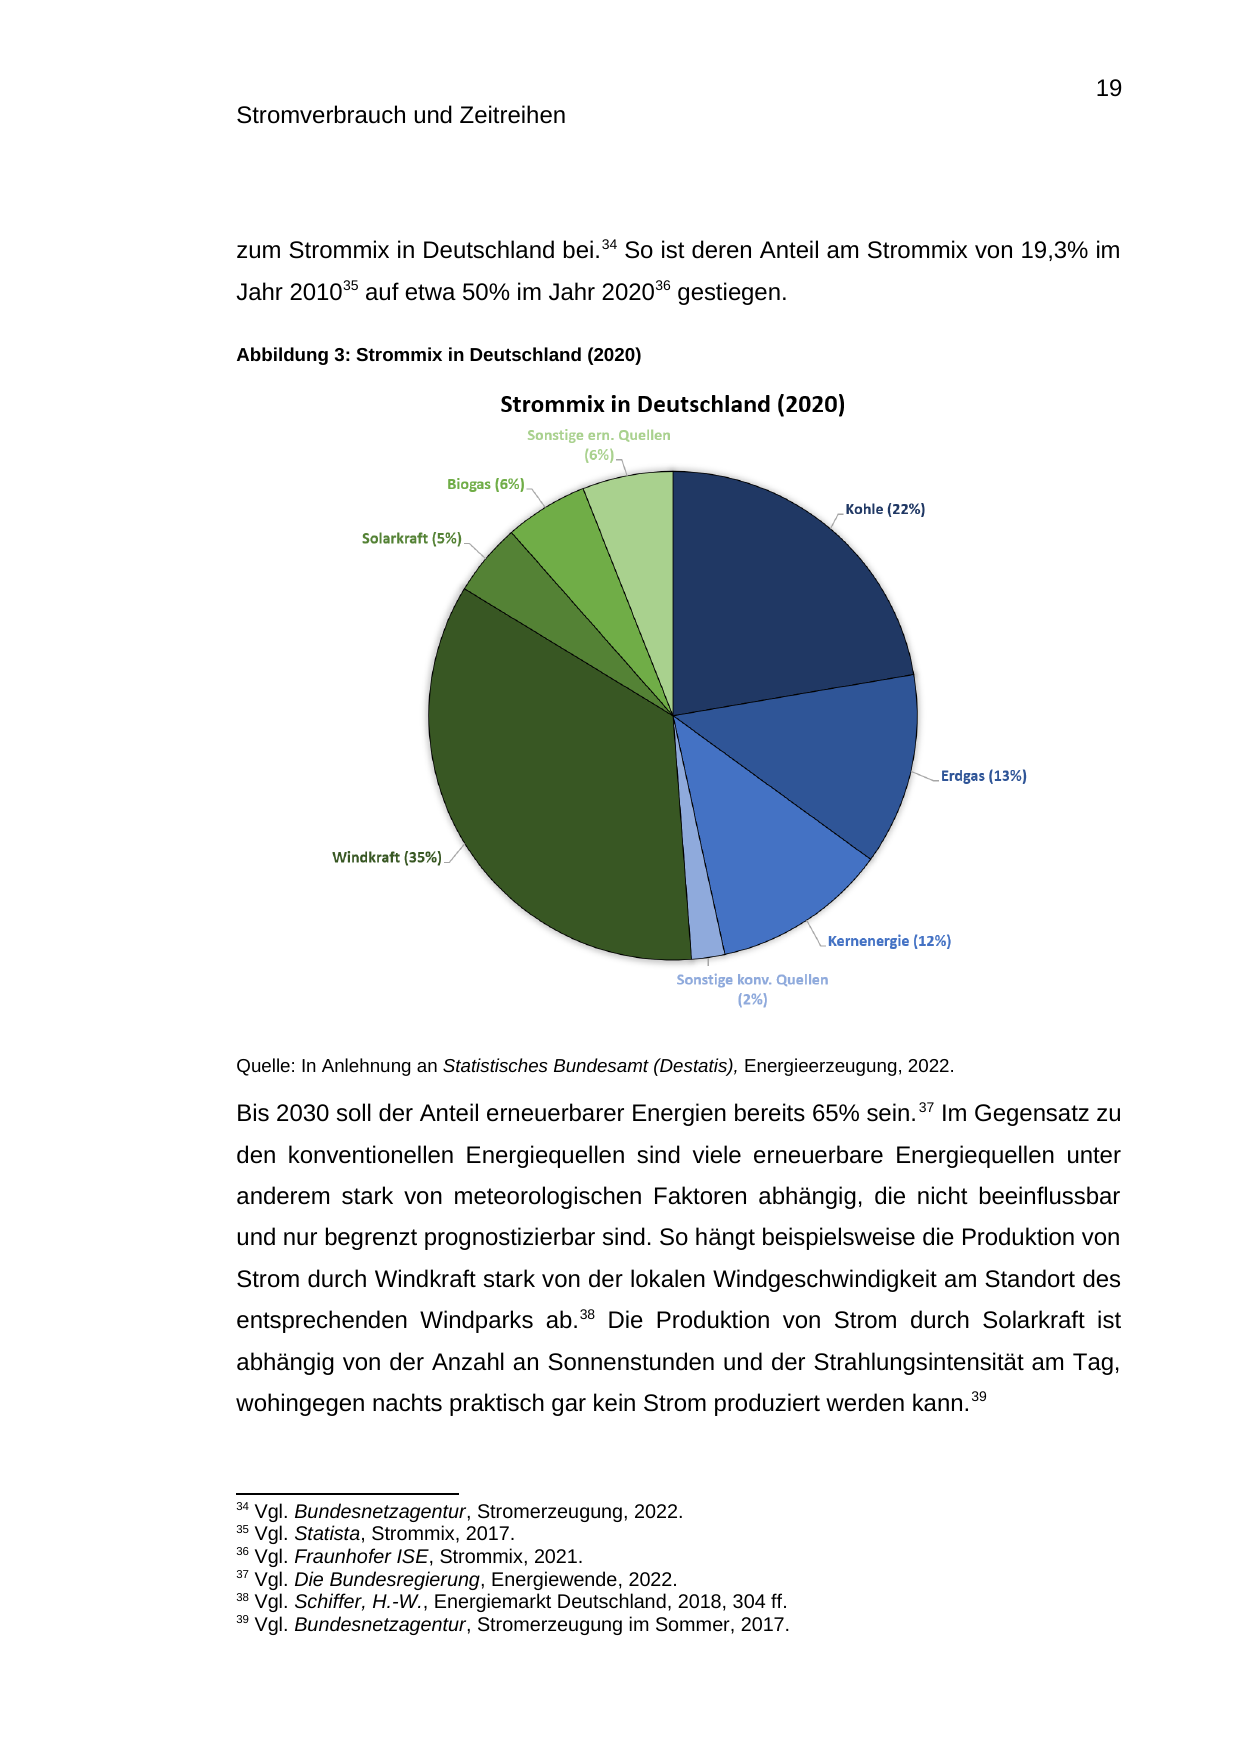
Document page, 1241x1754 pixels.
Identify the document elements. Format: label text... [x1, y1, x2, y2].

text Quelle: In Anlehnung an Statistisches Bundesamt (Destatis), Energieerzeugung, 2022. [236, 1054, 1122, 1076]
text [236, 236, 1122, 305]
picture [324, 388, 1034, 1016]
text Abbildung 3: Strommix in Deutschland (2020) [236, 344, 1122, 366]
text Bis 2030 soll der Anteil erneuerbarer Energien bereits 65% sein. Im Gegensatz zu den konventionellen Energiequellen sind viele erneuerbare Energiequellen unter anderem stark von meteorologischen Faktoren abhängig, die nicht beeinflussbar und nur begrenzt prognostizierbar sind. So hängt beispielsweise die Produktion von Strom durch Windkraft stark von der lokalen Windgeschwindigkeit am Standort des entsprechenden Windparks ab. Die Produktion von Strom durch Solarkraft ist abhängig von der Anzahl an Sonnenstunden und der Strahlungsintensität am Tag, wohingegen nachts praktisch gar kein Strom produziert werden kann. [236, 1099, 1122, 1416]
